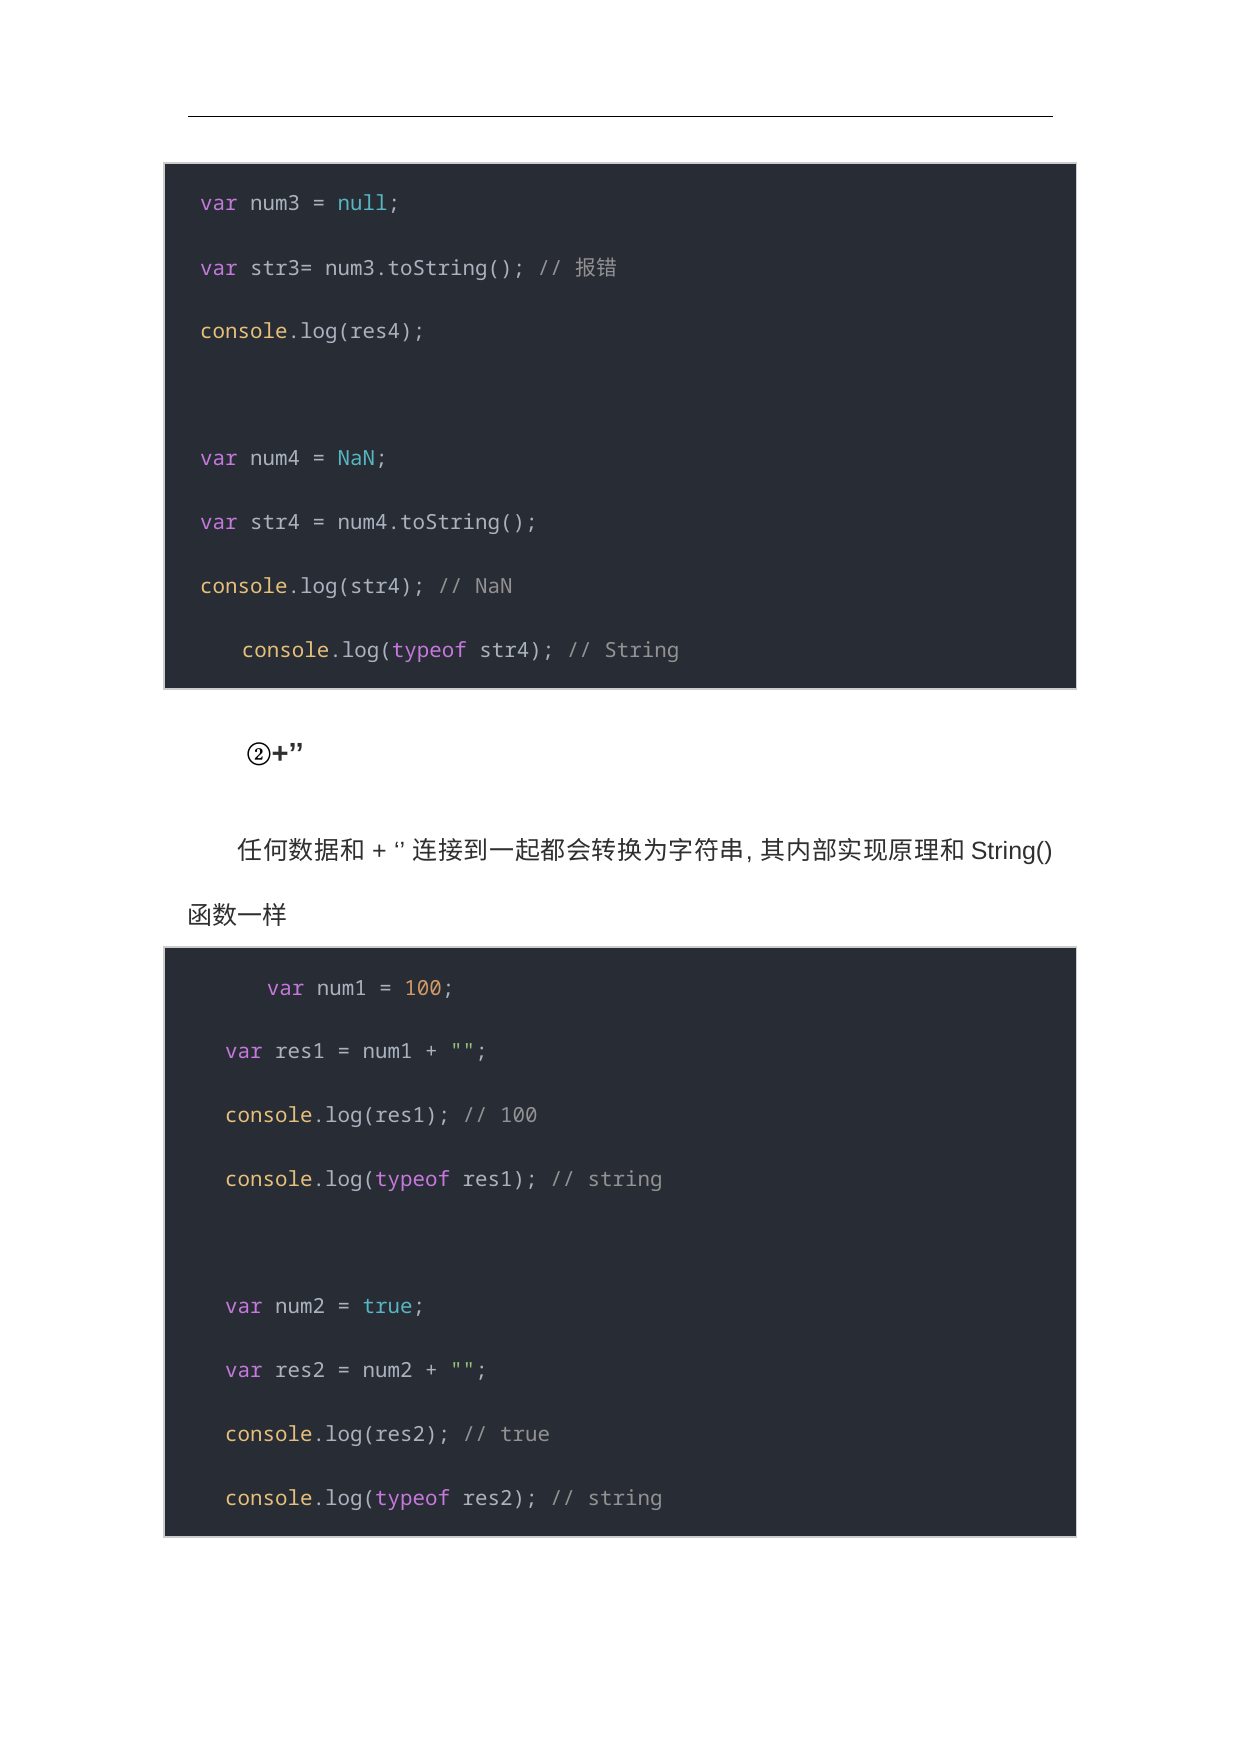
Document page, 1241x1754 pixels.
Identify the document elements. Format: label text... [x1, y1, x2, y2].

text var str4 = num4.toString(); [165, 481, 1076, 538]
text 任何数据和 + ‘’ 连接到一起都会转换为字符串, 其内部实现原理和String()函数一样 [187, 816, 1053, 946]
text console.log(typeof res1); // string [165, 1137, 1076, 1194]
text console.log(str4); // NaN [165, 544, 1076, 601]
subtitle ②+’’ [187, 721, 1053, 786]
text console.log(typeof res2); // string [165, 1456, 1076, 1536]
text var num3 = null; [165, 164, 1076, 219]
text var res1 = num1 + ""; [165, 1010, 1076, 1067]
text console.log(res2); // true [165, 1392, 1076, 1449]
text var res2 = num2 + ""; [165, 1329, 1076, 1386]
text console.log(res1); // 100 [165, 1074, 1076, 1131]
text var num1 = 100; [165, 948, 1076, 1003]
text console.log(res4); [165, 289, 1076, 346]
text var str3= num3.toString(); // 报错 [165, 226, 1076, 283]
text var num2 = true; [165, 1265, 1076, 1322]
text var num4 = NaN; [165, 417, 1076, 474]
text console.log(typeof str4); // String [165, 608, 1076, 688]
